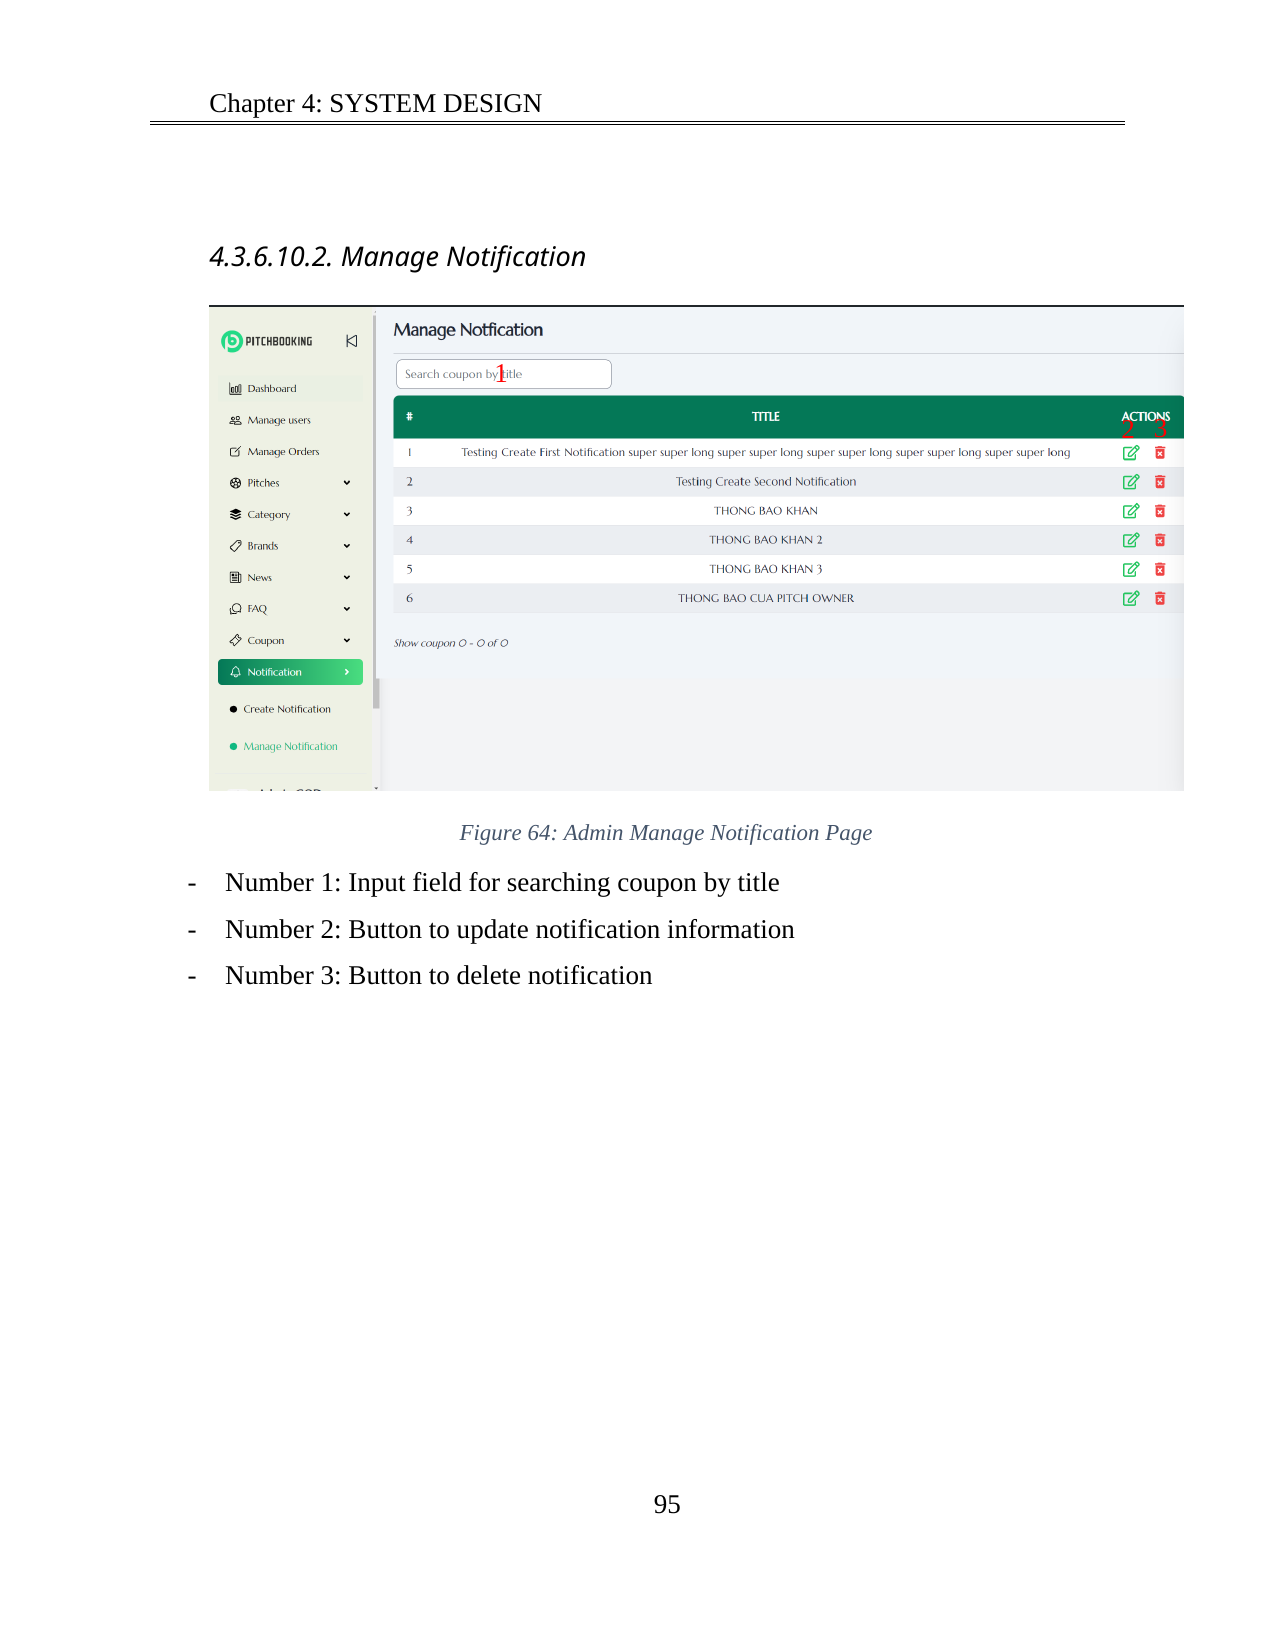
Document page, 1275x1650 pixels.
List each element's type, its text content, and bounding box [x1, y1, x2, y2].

list Number 2: Button to update notification information [187, 913, 1125, 944]
subtitle 4.3.6.10.2. Manage Notification [150, 238, 1125, 274]
picture [209, 305, 1184, 791]
list Number 1: Input field for searching coupon by title [187, 866, 1125, 897]
text Figure 64: Admin Manage Notification Page [150, 819, 1125, 845]
list Number 3: Button to delete notification [187, 959, 1125, 991]
